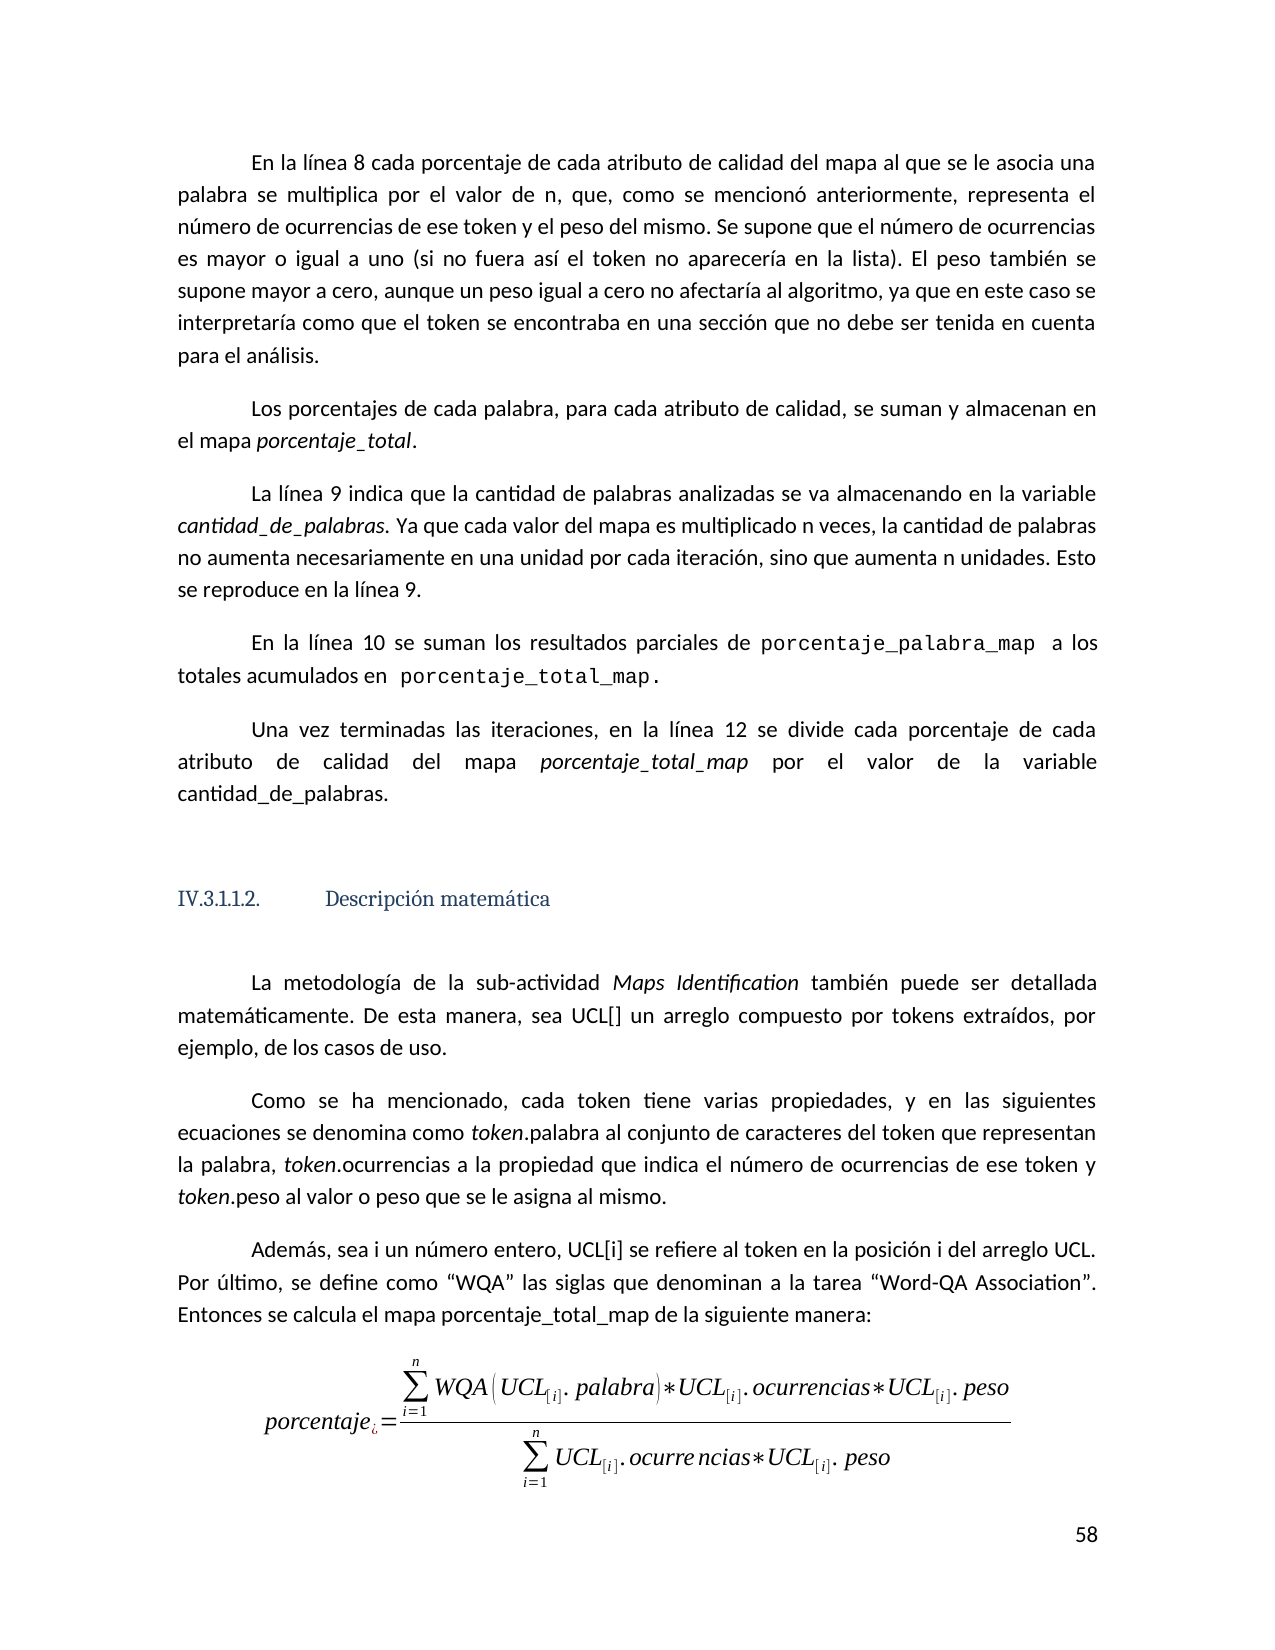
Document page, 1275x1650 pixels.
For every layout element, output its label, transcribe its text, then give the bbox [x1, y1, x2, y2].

subtitle Descripción matemática [177, 885, 1098, 912]
text En la línea 10 se suman los resultados parciales de porcentaje_palabra_map a los totales acumulados en porcentaje_total_map. [177, 628, 1098, 690]
text Además, sea i un número entero, UCL[i] se refiere al token en la posición i del arreglo UCL. Por último, se define como “WQA” las siglas que denominan a la tarea “Word-QA Association”. Entonces se calcula el mapa porcentaje_total_map de la siguiente manera: [177, 1236, 1098, 1328]
text En la línea 8 cada porcentaje de cada atributo de calidad del mapa al que se le asocia una palabra se multiplica por el valor de n, que, como se mencionó anteriormente, representa el número de ocurrencias de ese token y el peso del mismo. Se supone que el número de ocurrencias es mayor o igual a uno (si no fuera así el token no aparecería en la lista). El peso también se supone mayor a cero, aunque un peso igual a cero no afectaría al algoritmo, ya que en este caso se interpretaría como que el token se encontraba en una sección que no debe ser tenida en cuenta para el análisis. [177, 148, 1098, 369]
text La metodología de la sub-actividad Maps Identification también puede ser detallada matemáticamente. De esta manera, sea UCL[] un arreglo compuesto por tokens extraídos, por ejemplo, de los casos de uso. [177, 968, 1098, 1061]
text Una vez terminadas las iteraciones, en la línea 12 se divide cada porcentaje de cada atributo de calidad del mapa porcentaje_total_map por el valor de la variable cantidad_de_palabras. [177, 715, 1098, 807]
text Los porcentajes de cada palabra, para cada atributo de calidad, se suman y almacenan en el mapa porcentaje_total. [177, 394, 1098, 454]
text La línea 9 indica que la cantidad de palabras analizadas se va almacenando en la variable cantidad_de_palabras. Ya que cada valor del mapa es multiplicado n veces, la cantidad de palabras no aumenta necesariamente en una unidad por cada iteración, sino que aumenta n unidades. Esto se reproduce en la línea 9. [177, 479, 1098, 603]
text Como se ha mencionado, cada token tiene varias propiedades, y en las siguientes ecuaciones se denomina como token.palabra al conjunto de caracteres del token que representan la palabra, token.ocurrencias a la propiedad que indica el número de ocurrencias de ese token y token.peso al valor o peso que se le asigna al mismo. [177, 1086, 1098, 1211]
